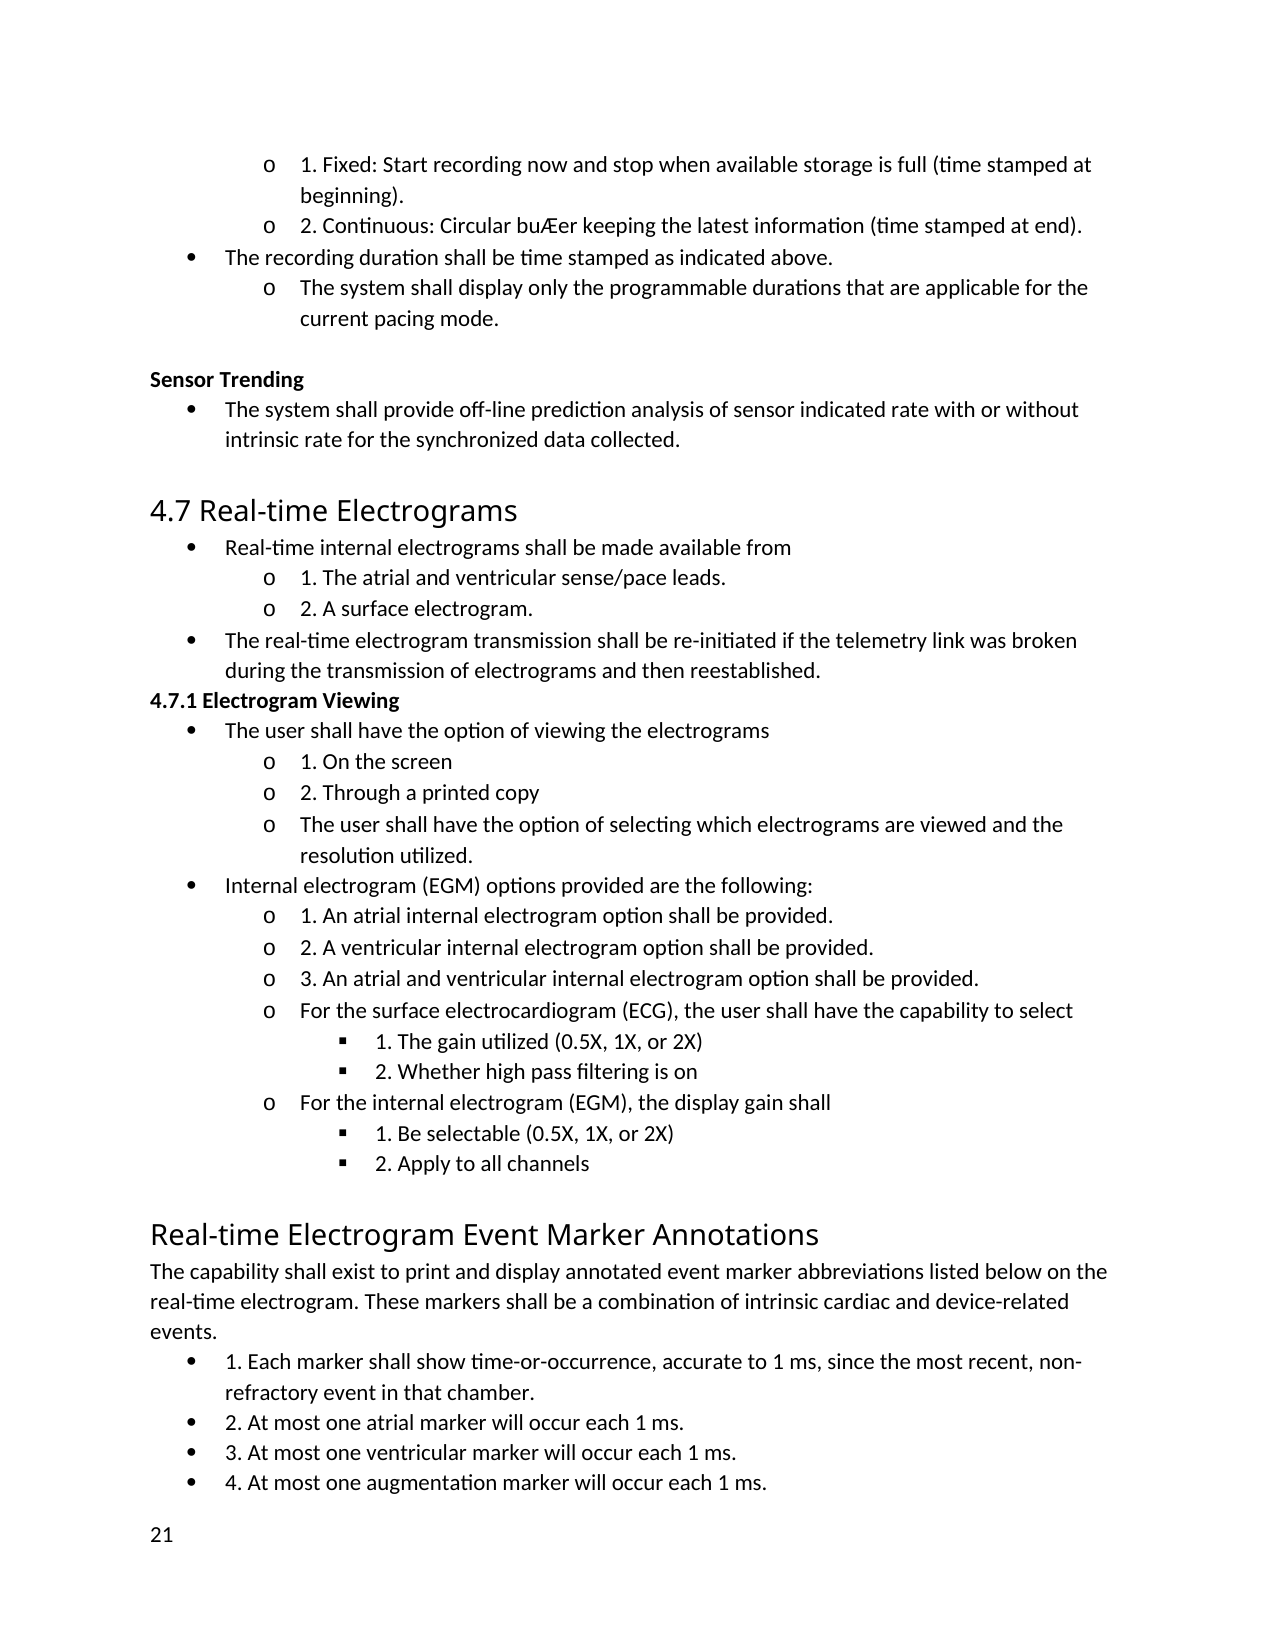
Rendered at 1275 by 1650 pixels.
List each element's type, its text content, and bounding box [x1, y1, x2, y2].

text The capability shall exist to print and display annotated event marker abbreviations listed below on the real-time electrogram. These markers shall be a combination of intrinsic cardiac and device-related events. [150, 1257, 1125, 1345]
list The system shall display only the programmable durations that are applicable for the current pacing mode. [262, 273, 1125, 333]
text 3. At most one ventricular marker will occur each 1 ms. [187, 1438, 1125, 1466]
list 2. Through a printed copy [262, 778, 1125, 807]
list 1. An atrial internal electrogram option shall be provided. [262, 901, 1125, 931]
list 1. The gain utilized (0.5X, 1X, or 2X) [337, 1027, 1125, 1055]
list 2. Apply to all channels [337, 1149, 1125, 1177]
list 1. Fixed: Start recording now and stop when available storage is full (time stamped at beginning). [262, 150, 1125, 209]
list For the surface electrocardiogram (ECG), the user shall have the capability to select [262, 996, 1125, 1025]
text The real-time electrogram transmission shall be re-initiated if the telemetry link was broken during the transmission of electrograms and then reestablished. [187, 626, 1125, 684]
list The user shall have the option of selecting which electrograms are viewed and the resolution utilized. [262, 810, 1125, 869]
list 1. The atrial and ventricular sense/pace leads. [262, 563, 1125, 592]
text 2. At most one atrial marker will occur each 1 ms. [187, 1408, 1125, 1436]
list 2. Continuous: Circular buÆer keeping the latest information (time stamped at end). [262, 212, 1125, 241]
text Internal electrogram (EGM) options provided are the following: [187, 871, 1125, 899]
list For the internal electrogram (EGM), the display gain shall [262, 1088, 1125, 1117]
text 1. Each marker shall show time-or-occurrence, accurate to 1 ms, since the most recent, non-refractory event in that chamber. [187, 1347, 1125, 1406]
subtitle Real-time Electrogram Event Marker Annotations [150, 1214, 1125, 1254]
list 1. Be selectable (0.5X, 1X, or 2X) [337, 1119, 1125, 1147]
list 1. On the screen [262, 747, 1125, 776]
text The user shall have the option of viewing the electrograms [187, 717, 1125, 744]
text 4. At most one augmentation marker will occur each 1 ms. [187, 1468, 1125, 1496]
list 2. A surface electrogram. [262, 594, 1125, 624]
list 4.7.1 Electrogram Viewing [150, 686, 1125, 714]
text The system shall provide off-line prediction analysis of sensor indicated rate with or without intrinsic rate for the synchronized data collected. [187, 395, 1125, 453]
list 2. Whether high pass filtering is on [337, 1057, 1125, 1086]
list 2. A ventricular internal electrogram option shall be provided. [262, 933, 1125, 962]
text The recording duration shall be time stamped as indicated above. [187, 243, 1125, 271]
subtitle 4.7 Real-time Electrograms [150, 490, 1125, 530]
text Real-time internal electrograms shall be made available from [187, 533, 1125, 561]
list 3. An atrial and ventricular internal electrogram option shall be provided. [262, 964, 1125, 993]
list Sensor Trending [150, 365, 1125, 393]
